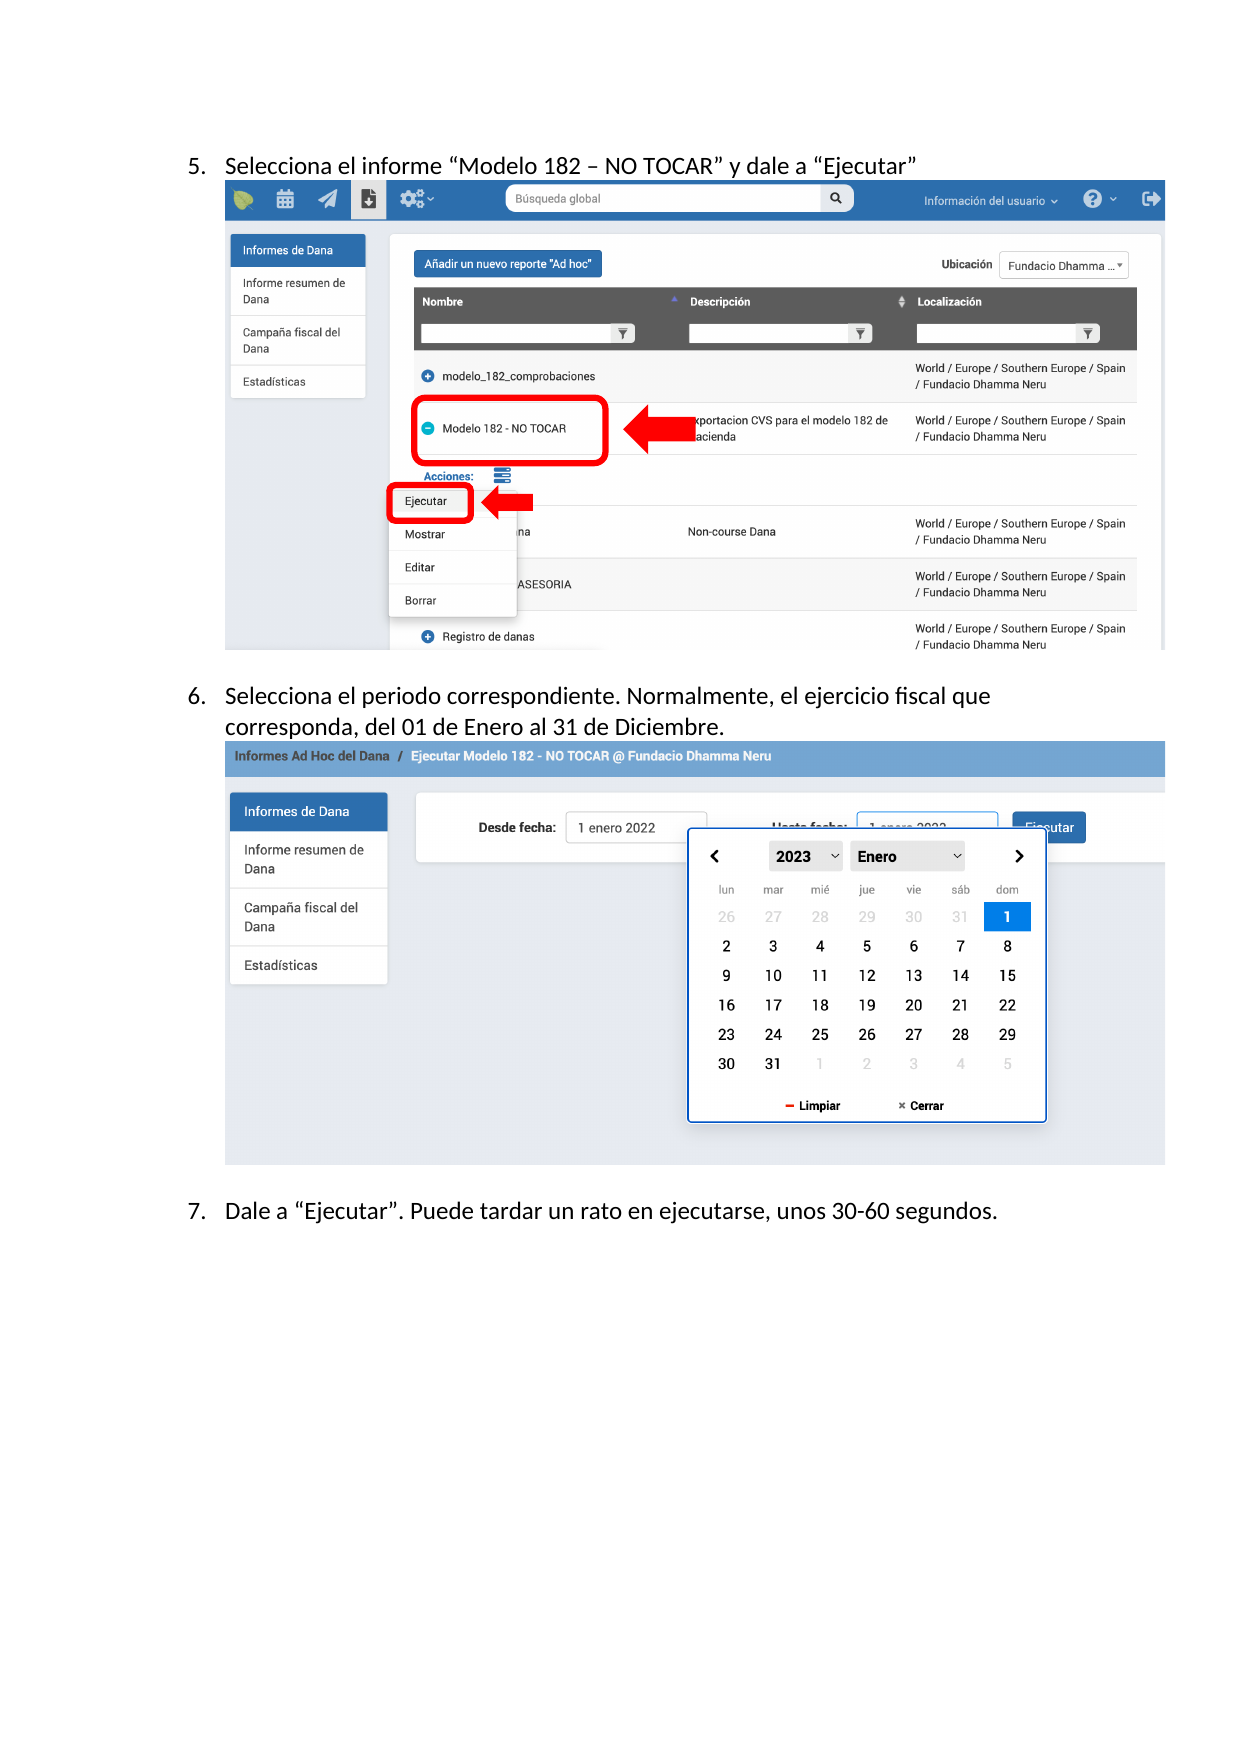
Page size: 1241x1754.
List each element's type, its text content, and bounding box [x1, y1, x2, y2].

picture [225, 741, 1166, 1165]
picture [225, 180, 1166, 650]
list Dale a “Ejecutar”. Puede tardar un rato en ejecutarse, unos 30-60 segundos. [187, 1195, 1090, 1561]
